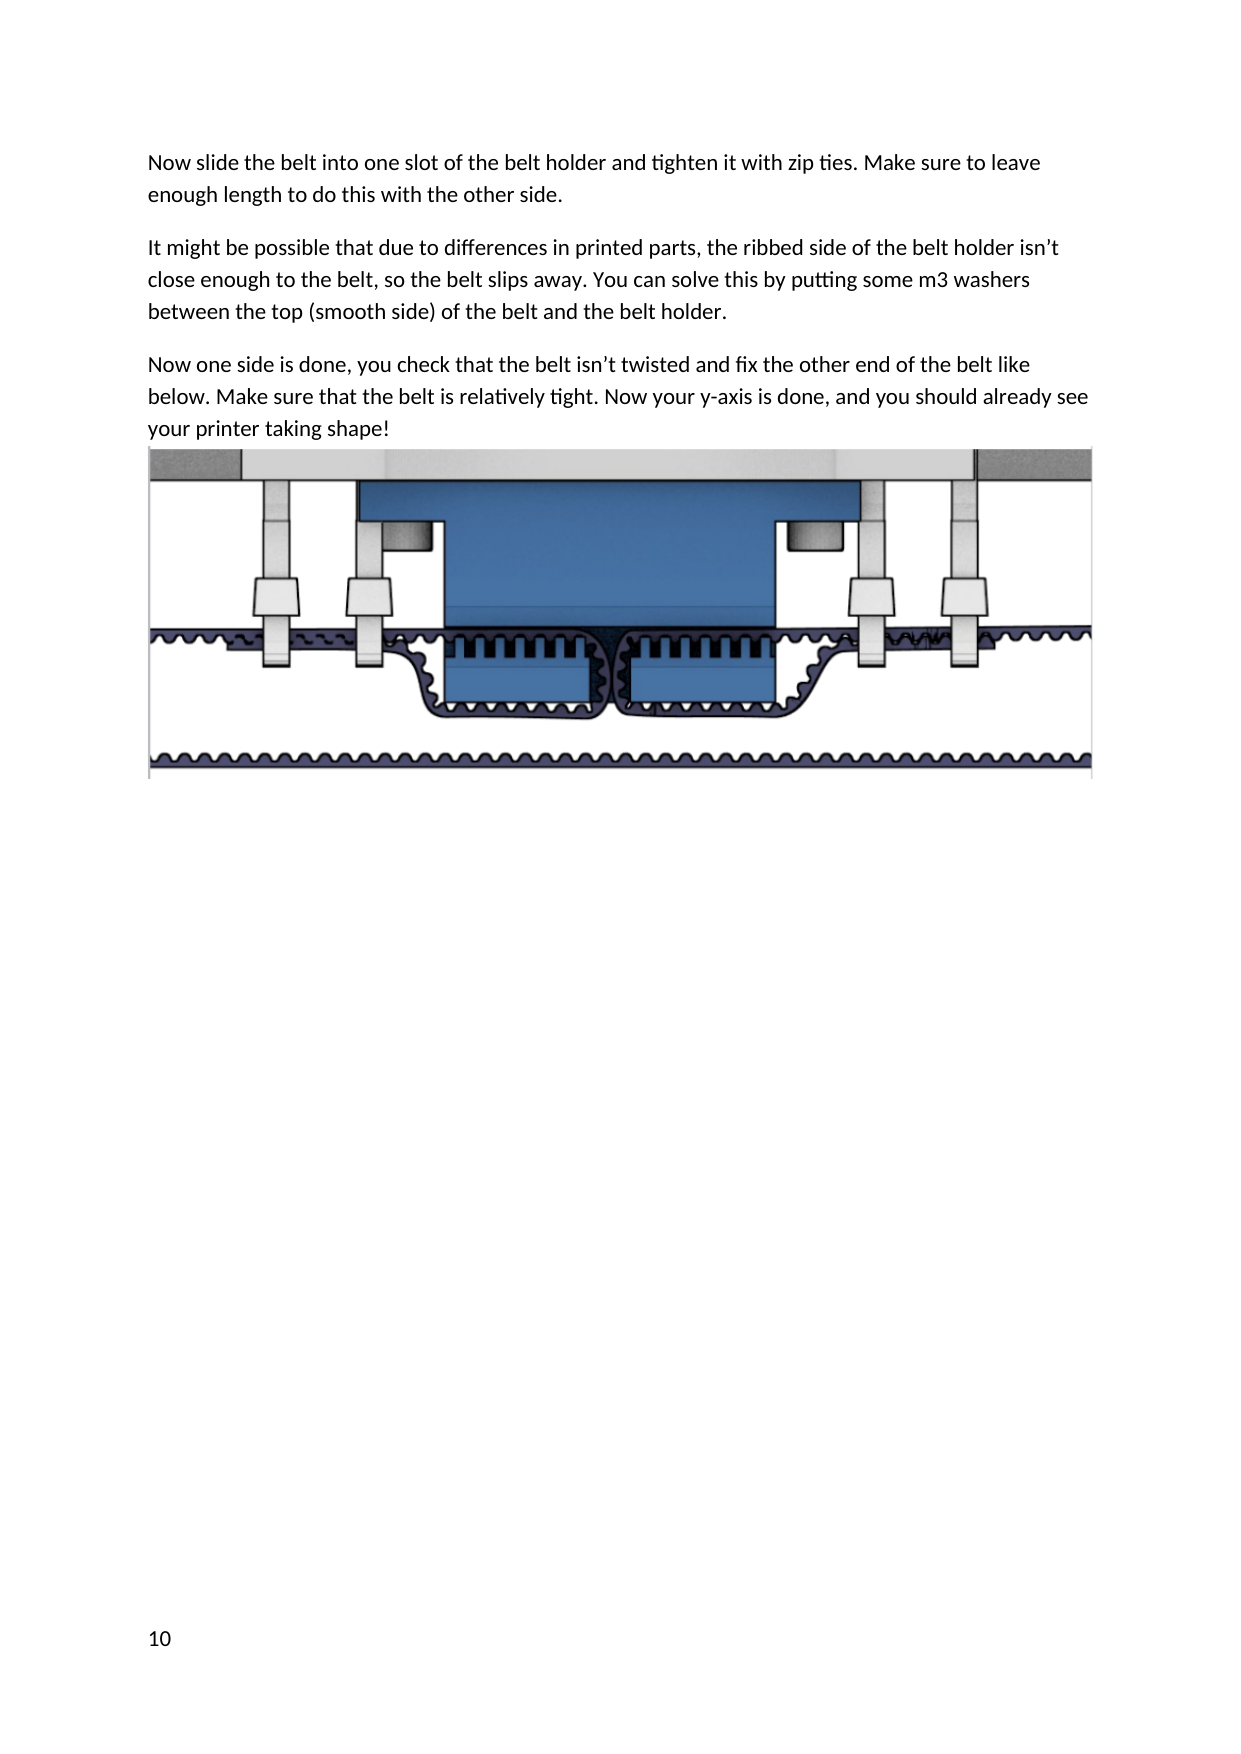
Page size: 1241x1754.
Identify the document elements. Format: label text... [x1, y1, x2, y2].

text Now slide the belt into one slot of the belt holder and tighten it with zip ties. Make sure to leave enough length to do this with the other side. [148, 148, 1093, 208]
text Now one side is done, you check that the belt isn’t twisted and fix the other end of the belt like below. Make sure that the belt is relatively tight. Now your y-axis is done, and you should already see your printer taking shape! [148, 350, 1093, 446]
picture [147, 446, 1093, 779]
text It might be possible that due to differences in printed parts, the ribbed side of the belt holder isn’t close enough to the belt, so the belt slips away. You can solve this by putting some m3 washers between the top (smooth side) of the belt and the belt holder. [148, 233, 1093, 325]
